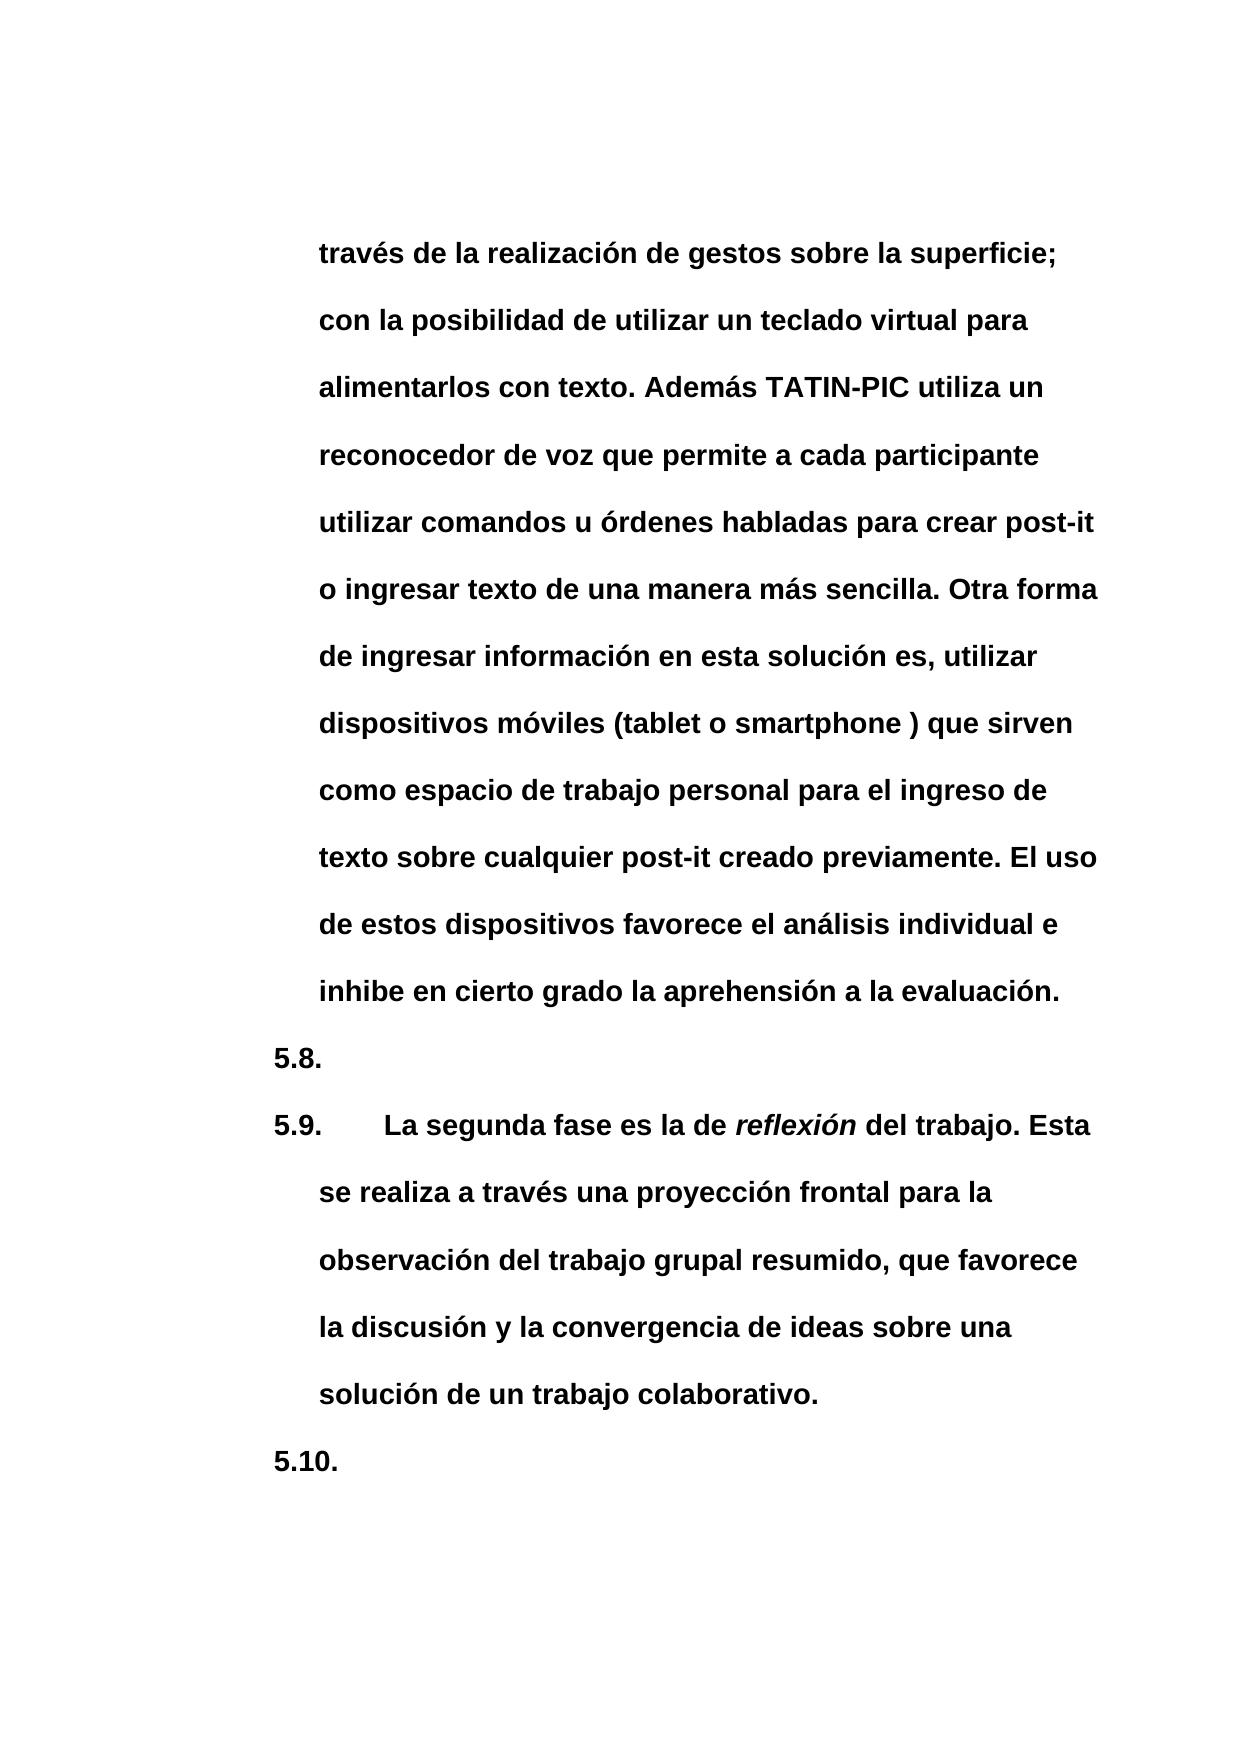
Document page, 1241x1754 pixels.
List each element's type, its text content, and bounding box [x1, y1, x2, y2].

text La segunda fase es la de reflexión del trabajo. Esta se realiza a través una proyección frontal para la observación del trabajo grupal resumido, que favorece la discusión y la convergencia de ideas sobre una solución de un trabajo colaborativo. [274, 1108, 1098, 1410]
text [274, 236, 1098, 1008]
